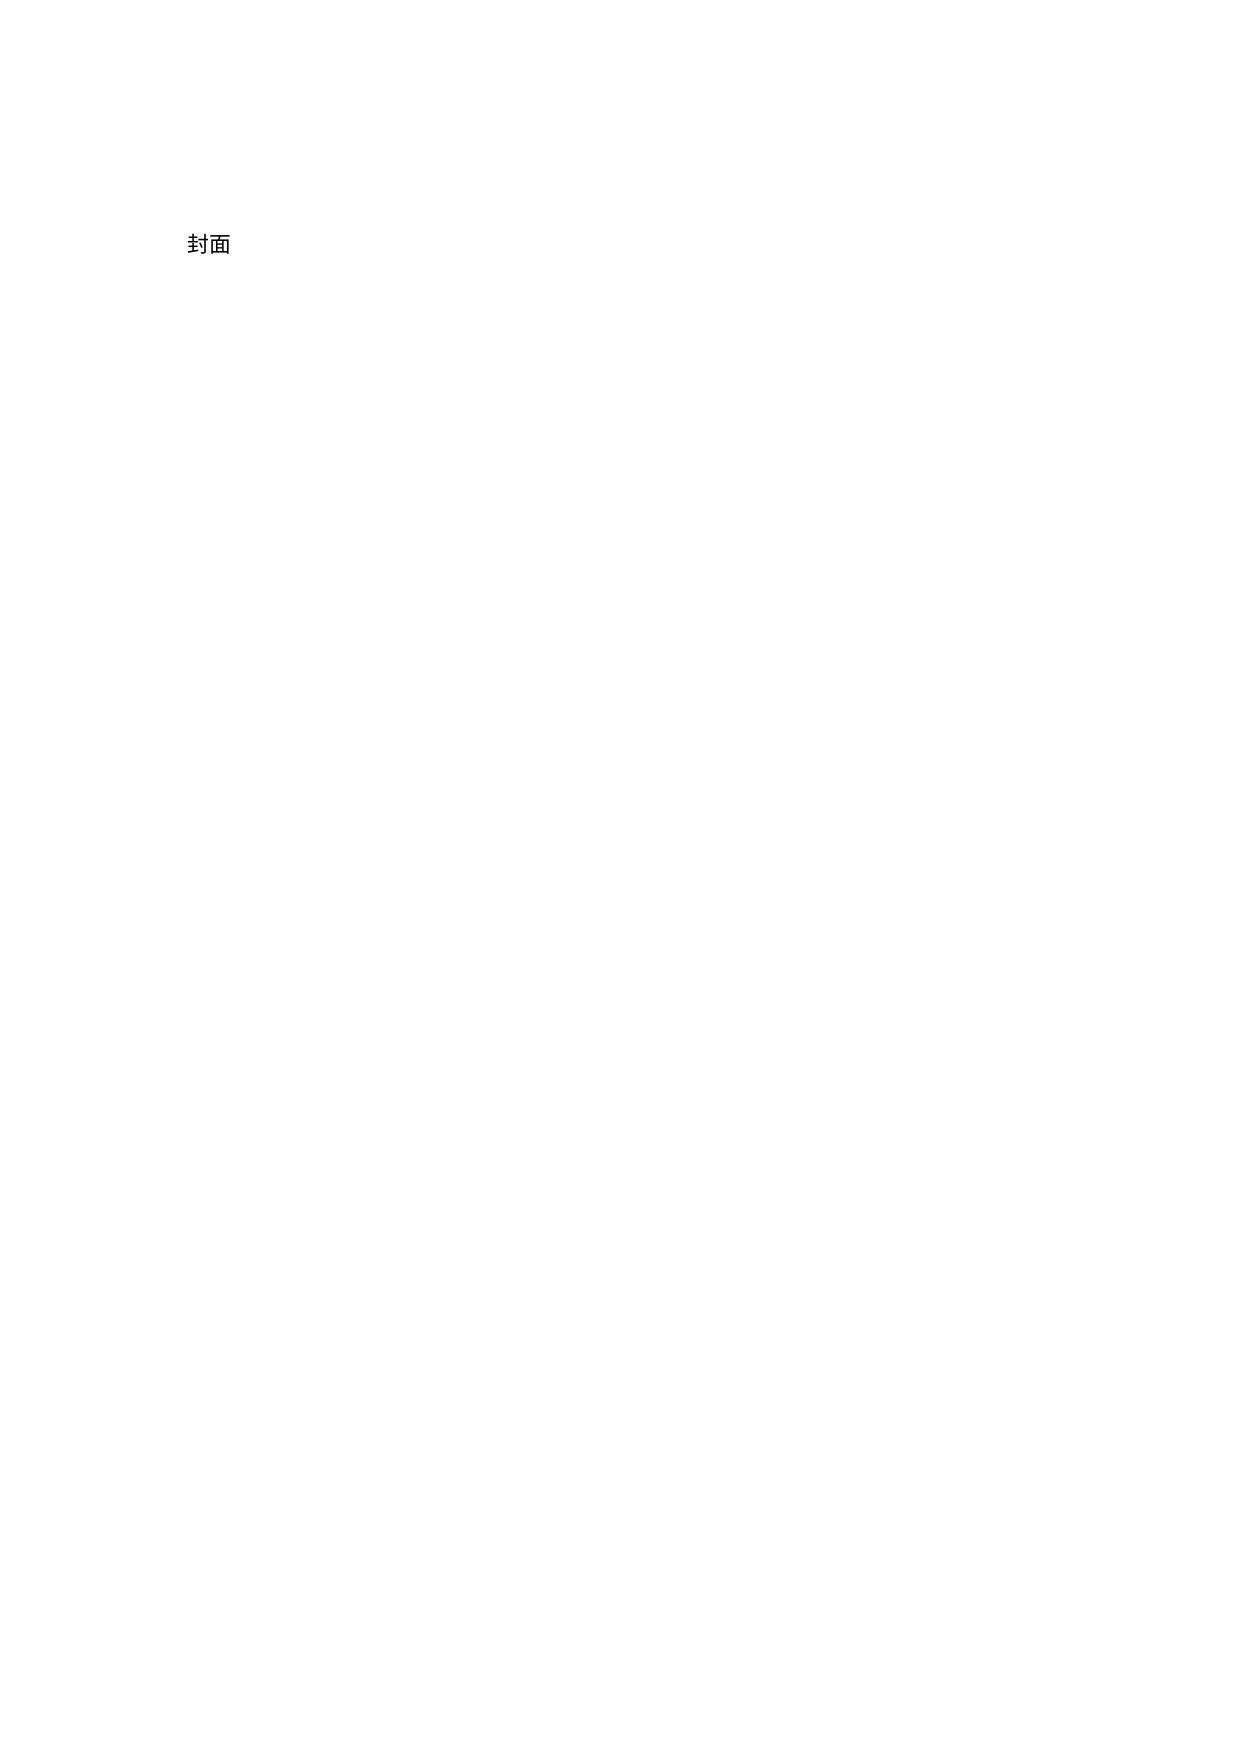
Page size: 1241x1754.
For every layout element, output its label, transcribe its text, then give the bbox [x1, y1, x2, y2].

text 封面 [187, 227, 1053, 259]
